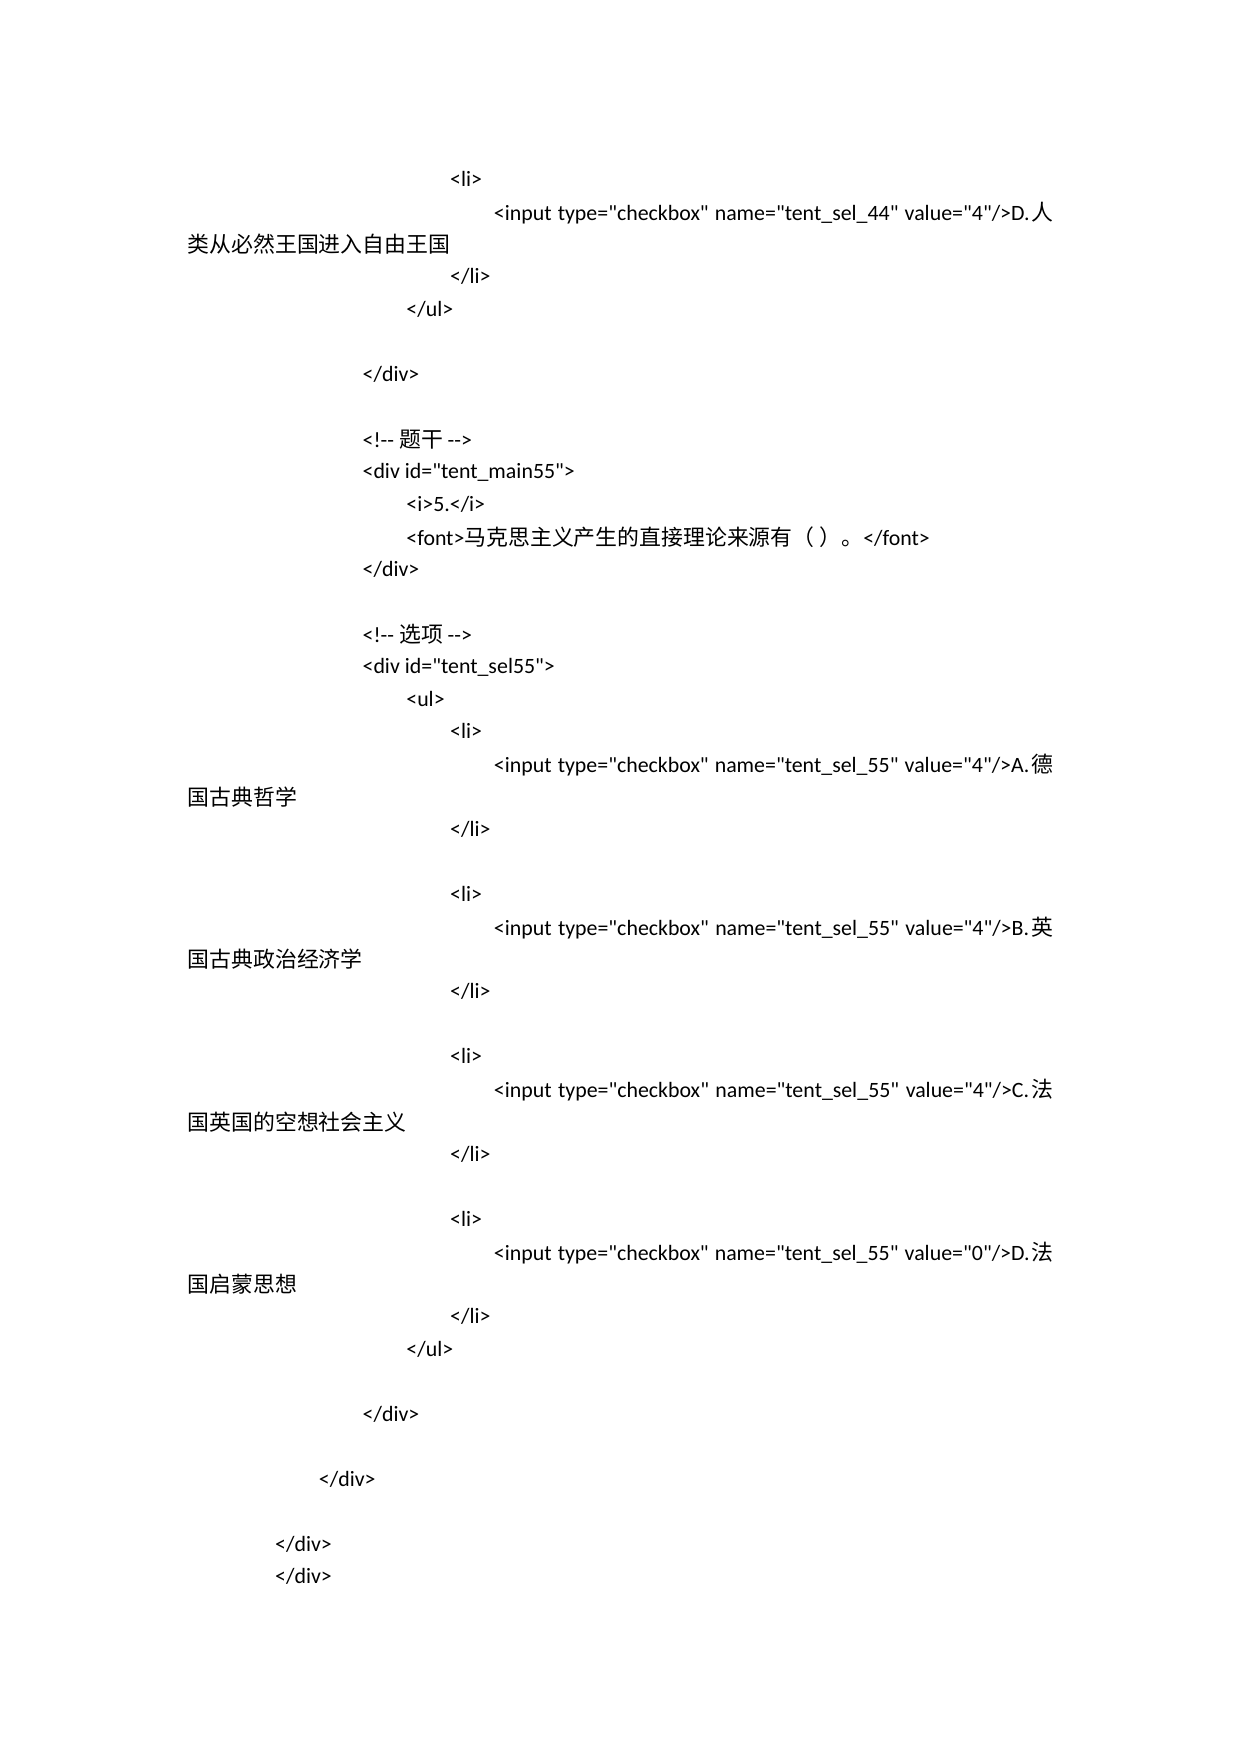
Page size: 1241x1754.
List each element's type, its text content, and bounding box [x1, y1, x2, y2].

text <li> [187, 1039, 1053, 1072]
text </div> [187, 552, 1053, 584]
text </ul> [187, 292, 1053, 324]
text <li> [187, 714, 1053, 747]
text <i>5.</i> [187, 487, 1053, 519]
text <input type="checkbox" name="tent_sel_44" value="4"/>D.人类从必然王国进入自由王国 [187, 194, 1053, 259]
text </div> [187, 1462, 1053, 1494]
text <li> [187, 162, 1053, 194]
text </li> [187, 259, 1053, 292]
text <input type="checkbox" name="tent_sel_55" value="4"/>C.法国英国的空想社会主义 [187, 1072, 1053, 1137]
text <li> [187, 1202, 1053, 1234]
text <input type="checkbox" name="tent_sel_55" value="4"/>A.德国古典哲学 [187, 747, 1053, 812]
text </div> [187, 1559, 1053, 1592]
text </div> [187, 1397, 1053, 1429]
text </div> [187, 357, 1053, 389]
text </li> [187, 1299, 1053, 1332]
text <font>马克思主义产生的直接理论来源有（ ）。</font> [187, 519, 1053, 552]
text <!-- 题干 --> [187, 422, 1053, 454]
text </li> [187, 1137, 1053, 1169]
text <div id="tent_main55"> [187, 454, 1053, 487]
text <li> [187, 877, 1053, 909]
text </div> [187, 1527, 1053, 1559]
text </li> [187, 812, 1053, 844]
text <div id="tent_sel55"> [187, 649, 1053, 682]
text <input type="checkbox" name="tent_sel_55" value="4"/>B.英国古典政治经济学 [187, 909, 1053, 974]
text </li> [187, 974, 1053, 1007]
text <input type="checkbox" name="tent_sel_55" value="0"/>D.法国启蒙思想 [187, 1234, 1053, 1299]
text <!-- 选项 --> [187, 617, 1053, 649]
text </ul> [187, 1332, 1053, 1364]
text <ul> [187, 682, 1053, 714]
